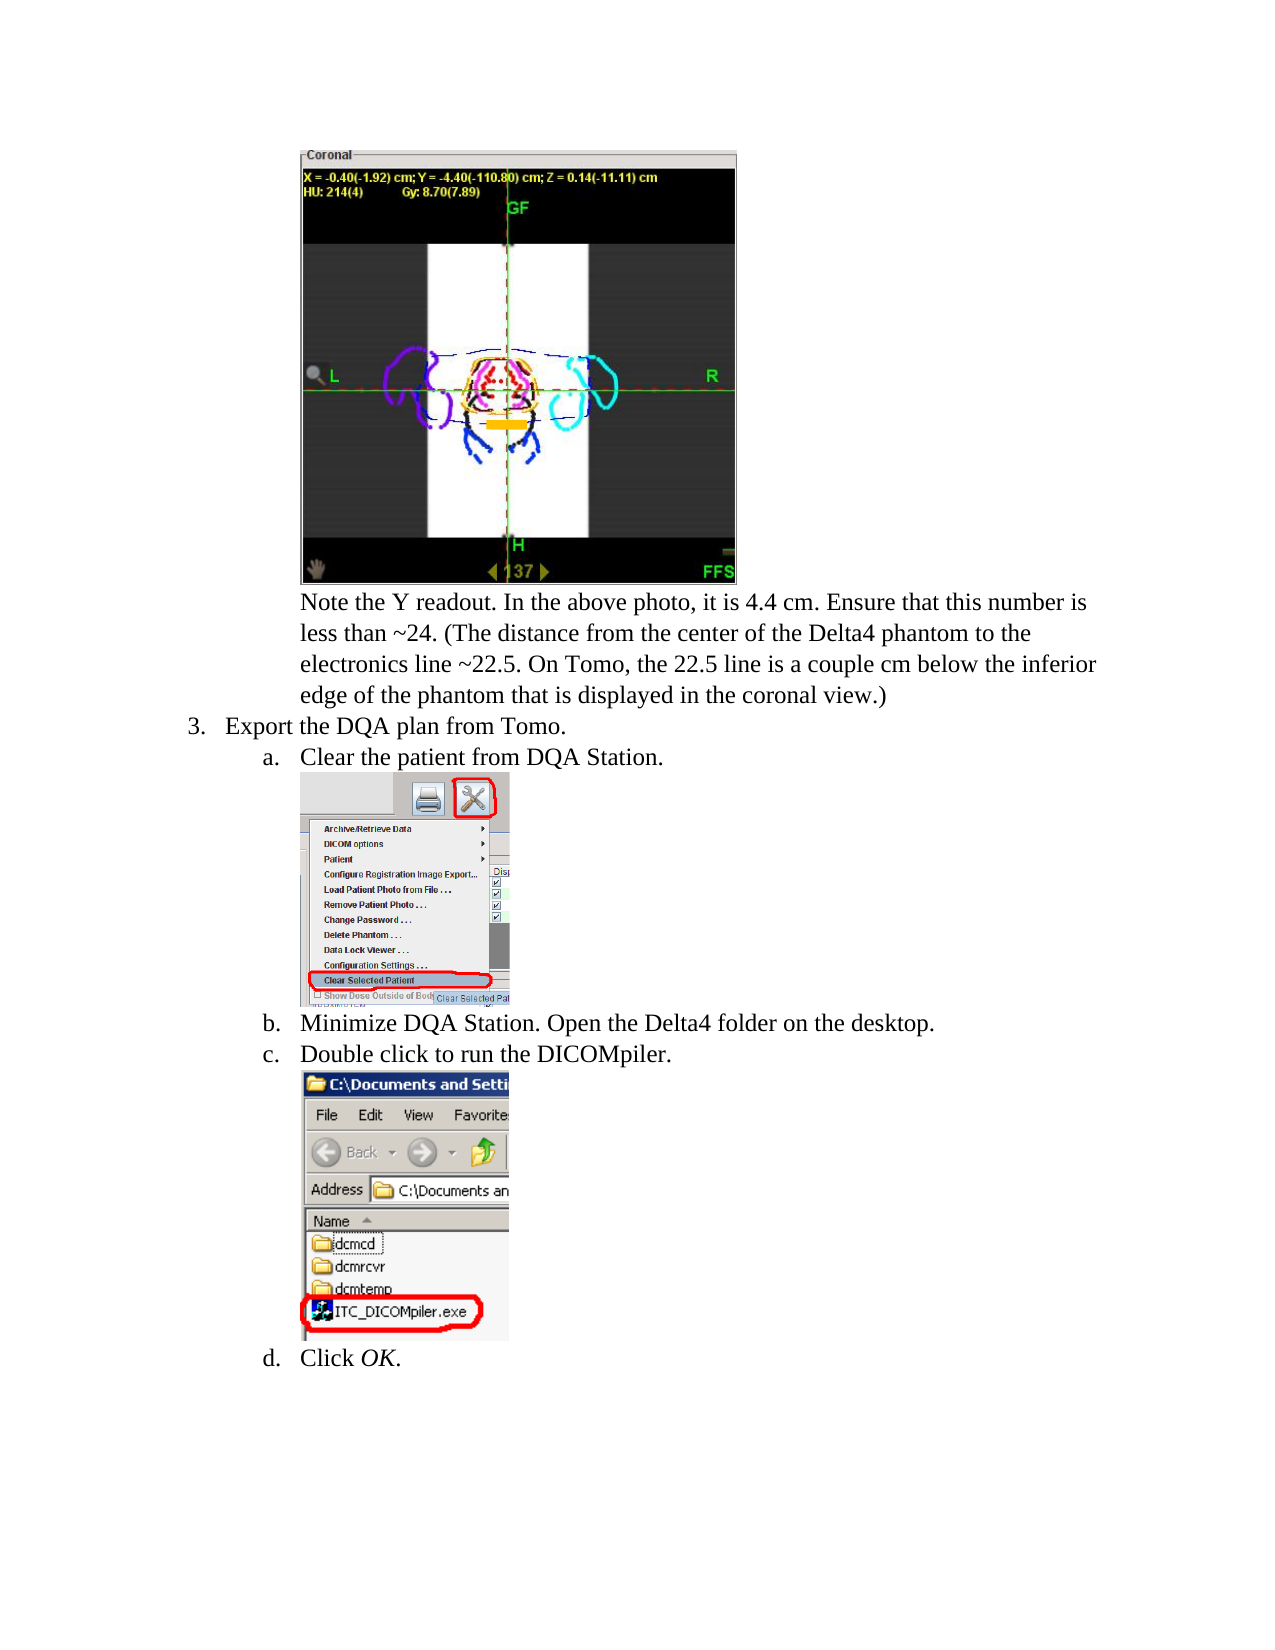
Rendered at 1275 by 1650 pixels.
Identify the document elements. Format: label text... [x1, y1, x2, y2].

picture [300, 1070, 509, 1341]
list Double click to run the DICOMpiler. [262, 1039, 1125, 1068]
list Click OK. [262, 1343, 1125, 1372]
picture [300, 772, 510, 1007]
list Minimize DQA Station. Open the Delta4 folder on the desktop. [262, 1008, 1125, 1037]
list Export the DQA plan from Tomo. [187, 711, 1125, 739]
list Note the Y readout. In the above photo, it is 4.4 cm. Ensure that this number is less than ~24. (The distance from the center of the Delta4 phantom to the electronics line ~22.5. On Tomo, the 22.5 line is a couple cm below the inferior edge of the phantom that is displayed in the coronal view.) [300, 587, 1125, 708]
picture [300, 150, 737, 585]
list Clear the patient from DQA Station. [262, 742, 1125, 771]
